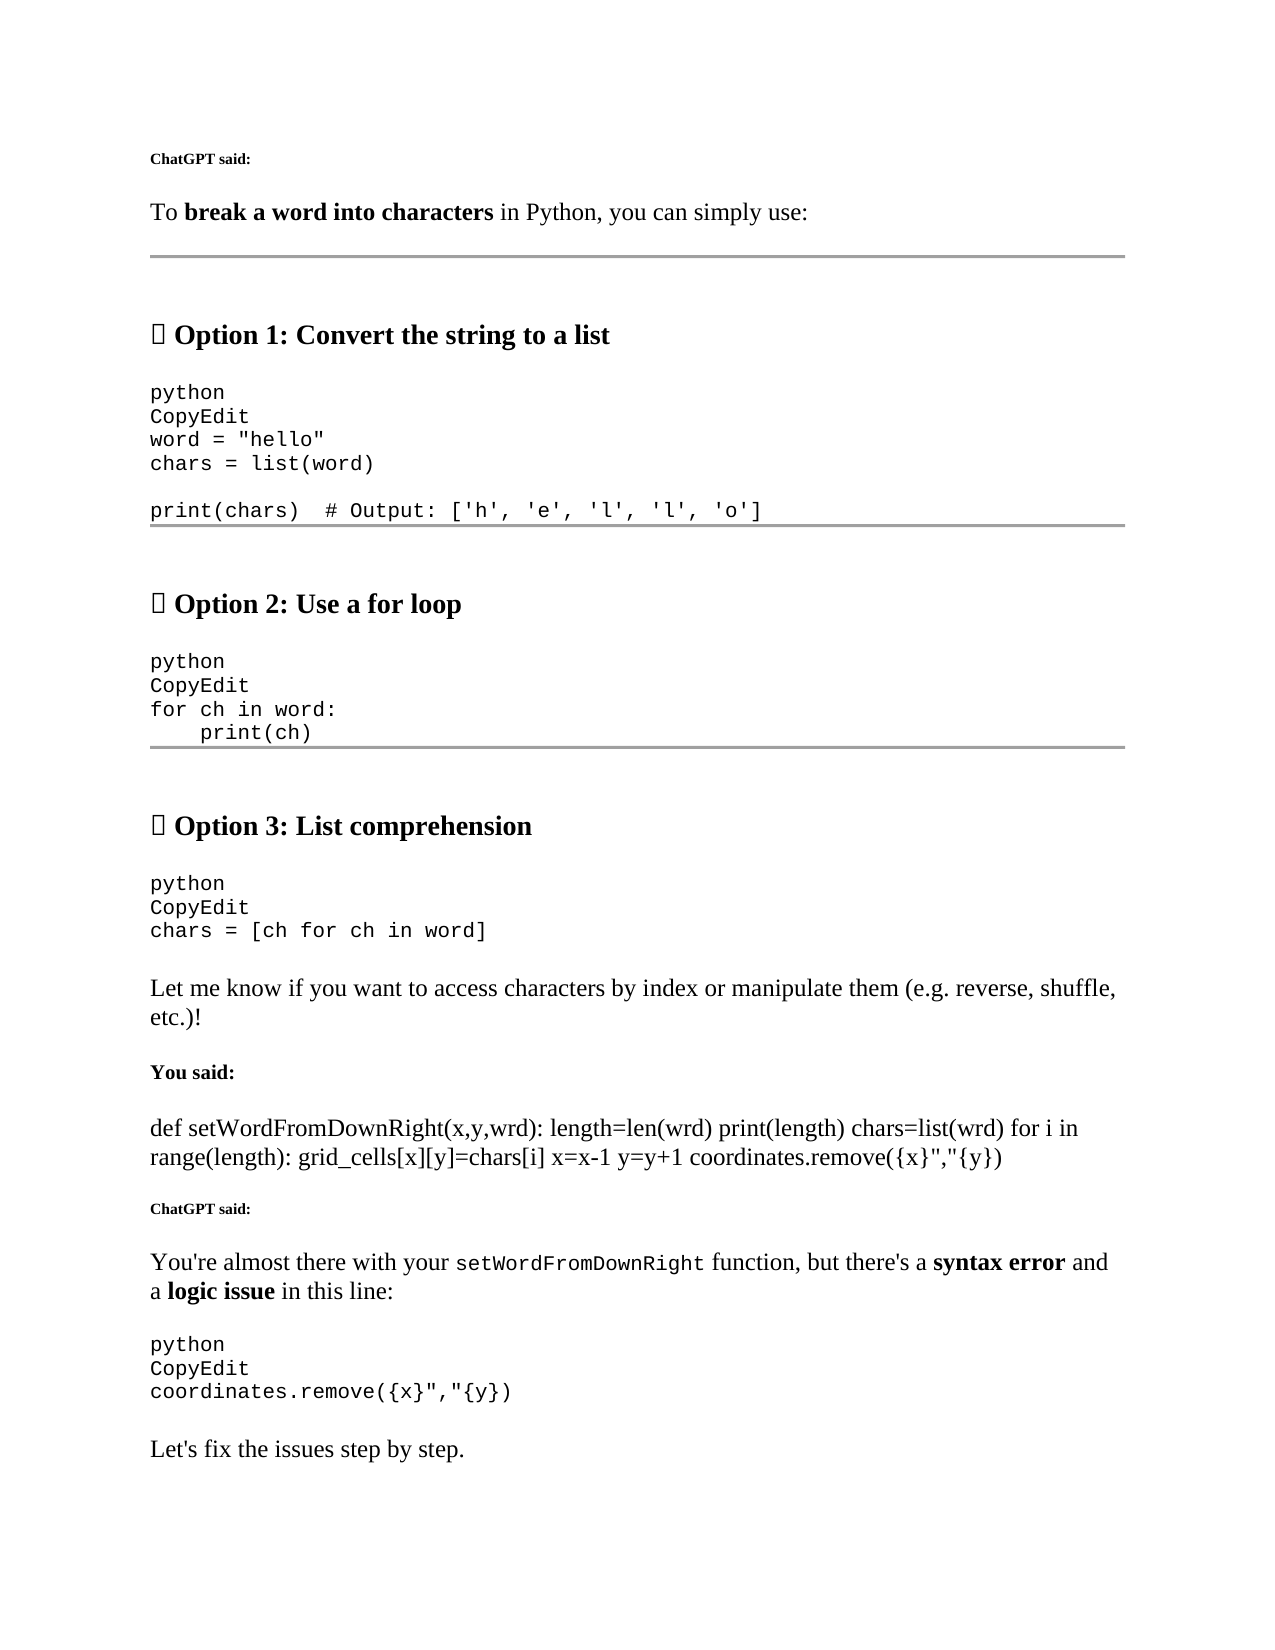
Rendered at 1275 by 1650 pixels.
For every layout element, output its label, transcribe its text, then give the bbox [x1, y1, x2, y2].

text Let's fix the issues step by step. [150, 1434, 1125, 1463]
text CopyEdit [150, 1358, 1125, 1382]
text ChatGPT said: [150, 150, 1125, 168]
text python [150, 1334, 1125, 1358]
text print(ch) [150, 722, 1125, 745]
text python [150, 873, 1125, 897]
text You said: [150, 1060, 1125, 1084]
text ChatGPT said: [150, 1200, 1125, 1218]
text ✅ Option 1: Convert the string to a list [150, 315, 1125, 353]
text ✅ Option 3: List comprehension [150, 806, 1125, 844]
text for ch in word: [150, 698, 1125, 722]
text CopyEdit [150, 406, 1125, 429]
text python [150, 382, 1125, 406]
text Let me know if you want to access characters by index or manipulate them (e.g. reverse, shuffle, etc.)! [150, 973, 1125, 1031]
text CopyEdit [150, 897, 1125, 920]
text You're almost there with your setWordFromDownRight function, but there's a syntax error and a logic issue in this line: [150, 1247, 1125, 1305]
text chars = list(word) [150, 453, 1125, 477]
text print(chars) # Output: ['h', 'e', 'l', 'l', 'o'] [150, 500, 1125, 524]
text chars = [ch for ch in word] [150, 920, 1125, 944]
text python [150, 651, 1125, 675]
text To break a word into characters in Python, you can simply use: [150, 197, 1125, 226]
text coordinates.remove({x}","{y}) [150, 1382, 1125, 1405]
text word = "hello" [150, 429, 1125, 453]
text def setWordFromDownRight(x,y,wrd): length=len(wrd) print(length) chars=list(wrd) for i in range(length): grid_cells[x][y]=chars[i] x=x-1 y=y+1 coordinates.remove({x}","{y}) [150, 1113, 1125, 1171]
text CopyEdit [150, 675, 1125, 698]
text ✅ Option 2: Use a for loop [150, 584, 1125, 622]
